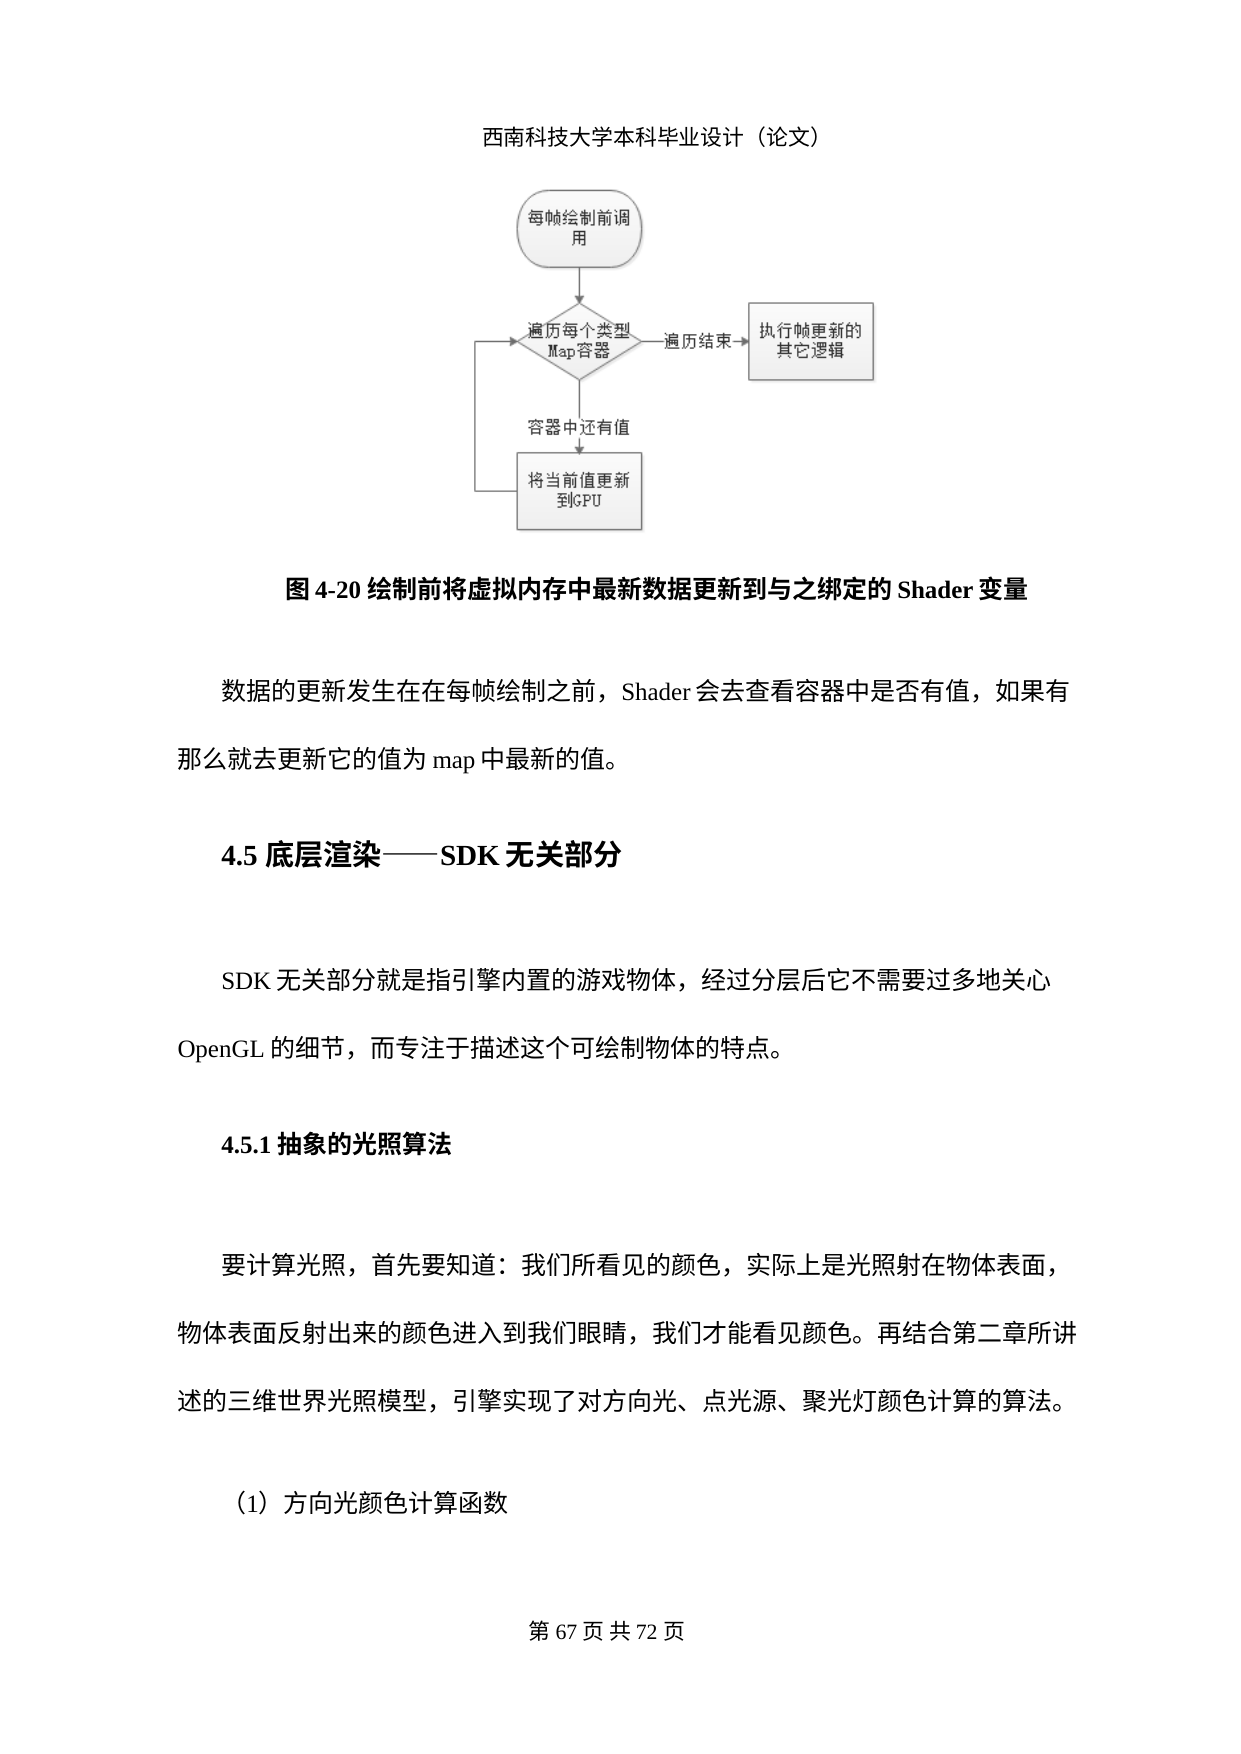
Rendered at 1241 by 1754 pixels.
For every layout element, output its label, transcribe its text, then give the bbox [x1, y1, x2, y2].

text 要计算光照，首先要知道：我们所看见的颜色，实际上是光照射在物体表面，物体表面反射出来的颜色进入到我们眼睛，我们才能看见颜色。再结合第二章所讲述的三维世界光照模型，引擎实现了对方向光、点光源、聚光灯颜色计算的算法。 [177, 1229, 1093, 1434]
picture [432, 178, 882, 549]
text 图4-20 绘制前将虚拟内存中最新数据更新到与之绑定的Shader变量 [177, 553, 1093, 621]
text （1）方向光颜色计算函数 [177, 1468, 1093, 1536]
subtitle 4.5.1 抽象的光照算法 [177, 1108, 1093, 1176]
text SDK无关部分就是指引擎内置的游戏物体，经过分层后它不需要过多地关心OpenGL的细节，而专注于描述这个可绘制物体的特点。 [177, 945, 1093, 1081]
subtitle 4.5 底层渲染——SDK无关部分 [177, 819, 1093, 887]
text 数据的更新发生在在每帧绘制之前，Shader会去查看容器中是否有值，如果有那么就去更新它的值为map中最新的值。 [177, 656, 1093, 792]
